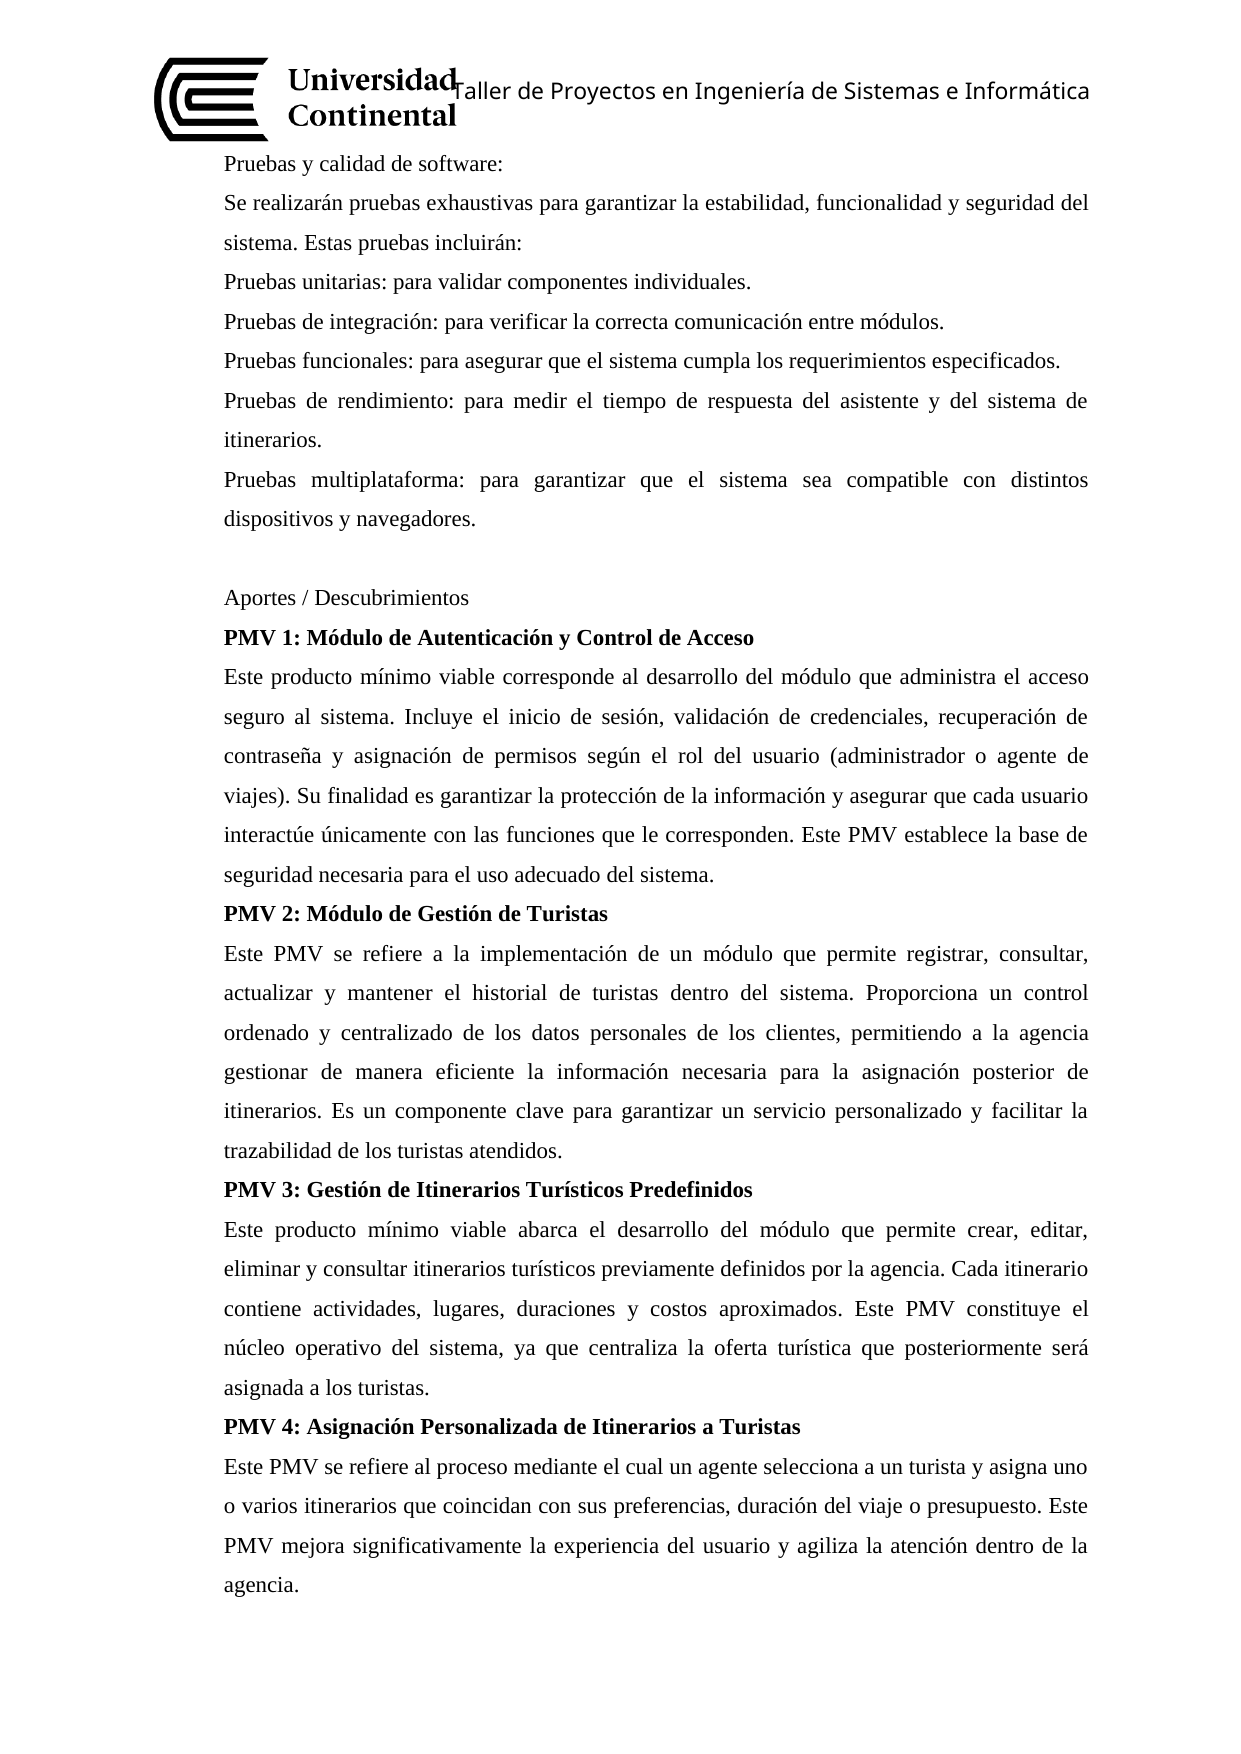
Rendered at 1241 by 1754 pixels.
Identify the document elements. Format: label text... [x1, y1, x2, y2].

text PMV 4: Asignación Personalizada de Itinerarios a Turistas [224, 1413, 1090, 1440]
text Este PMV se refiere al proceso mediante el cual un agente selecciona a un turista y asigna uno o varios itinerarios que coincidan con sus preferencias, duración del viaje o presupuesto. Este PMV mejora significativamente la experiencia del usuario y agiliza la atención dentro de la agencia. [224, 1453, 1090, 1598]
text Este PMV se refiere a la implementación de un módulo que permite registrar, consultar, actualizar y mantener el historial de turistas dentro del sistema. Proporciona un control ordenado y centralizado de los datos personales de los clientes, permitiendo a la agencia gestionar de manera eficiente la información necesaria para la asignación posterior de itinerarios. Es un componente clave para garantizar un servicio personalizado y facilitar la trazabilidad de los turistas atendidos. [224, 939, 1090, 1163]
text Pruebas de integración: para verificar la correcta comunicación entre módulos. [224, 308, 1090, 334]
text Este producto mínimo viable corresponde al desarrollo del módulo que administra el acceso seguro al sistema. Incluye el inicio de sesión, validación de credenciales, recuperación de contraseña y asignación de permisos según el rol del usuario (administrador o agente de viajes). Su finalidad es garantizar la protección de la información y asegurar que cada usuario interactúe únicamente con las funciones que le corresponden. Este PMV establece la base de seguridad necesaria para el uso adecuado del sistema. [224, 663, 1090, 887]
text Aportes / Descubrimientos [224, 584, 1090, 611]
text Pruebas y calidad de software: [224, 150, 1090, 176]
text PMV 3: Gestión de Itinerarios Turísticos Predefinidos [224, 1176, 1090, 1203]
text PMV 1: Módulo de Autenticación y Control de Acceso [224, 624, 1090, 650]
text Pruebas funcionales: para asegurar que el sistema cumpla los requerimientos especificados. [224, 347, 1090, 374]
text Este producto mínimo viable abarca el desarrollo del módulo que permite crear, editar, eliminar y consultar itinerarios turísticos previamente definidos por la agencia. Cada itinerario contiene actividades, lugares, duraciones y costos aproximados. Este PMV constituye el núcleo operativo del sistema, ya que centraliza la oferta turística que posteriormente será asignada a los turistas. [224, 1216, 1090, 1400]
text Se realizarán pruebas exhaustivas para garantizar la estabilidad, funcionalidad y seguridad del sistema. Estas pruebas incluirán: [224, 189, 1090, 255]
picture [150, 54, 461, 144]
text Pruebas multiplataforma: para garantizar que el sistema sea compatible con distintos dispositivos y navegadores. [224, 466, 1090, 532]
text Pruebas unitarias: para validar componentes individuales. [224, 268, 1090, 295]
text PMV 2: Módulo de Gestión de Turistas [224, 900, 1090, 926]
text Pruebas de rendimiento: para medir el tiempo de respuesta del asistente y del sistema de itinerarios. [224, 387, 1090, 453]
